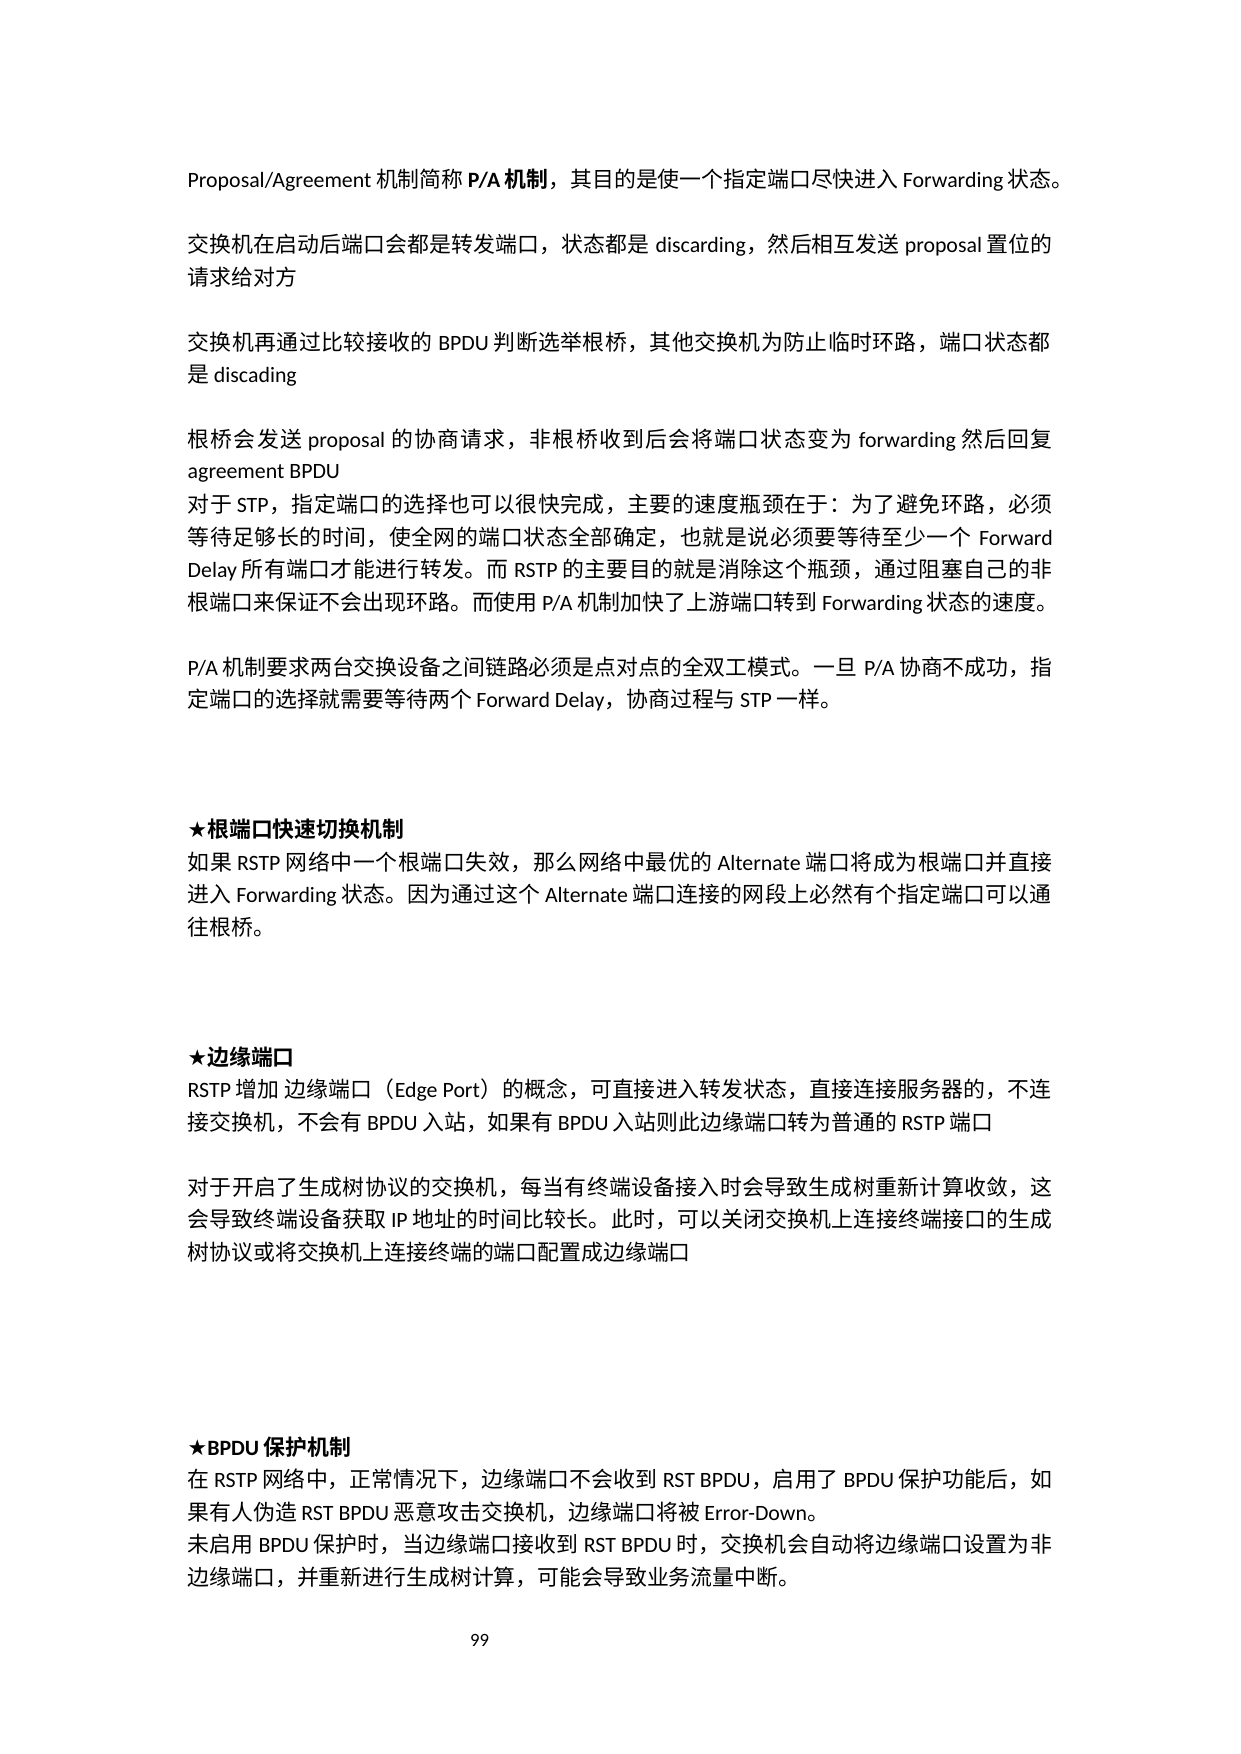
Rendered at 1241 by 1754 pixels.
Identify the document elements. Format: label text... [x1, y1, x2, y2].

text 未启用BPDU保护时，当边缘端口接收到RST BPDU时，交换机会自动将边缘端口设置为非边缘端口，并重新进行生成树计算，可能会导致业务流量中断。 [187, 1527, 1053, 1592]
text ★根端口快速切换机制 [187, 812, 1053, 844]
text 对于开启了生成树协议的交换机，每当有终端设备接入时会导致生成树重新计算收敛，这会导致终端设备获取IP地址的时间比较长。此时，可以关闭交换机上连接终端接口的生成树协议或将交换机上连接终端的端口配置成边缘端口 [187, 1169, 1053, 1267]
text RSTP增加 边缘端口（Edge Port）的概念，可直接进入转发状态，直接连接服务器的，不连接交换机，不会有BPDU入站，如果有BPDU入站则此边缘端口转为普通的RSTP端口 [187, 1072, 1053, 1137]
text Proposal/Agreement机制简称P/A机制，其目的是使一个指定端口尽快进入Forwarding状态。 [187, 162, 1053, 194]
text ★BPDU保护机制 [187, 1429, 1053, 1462]
text 根桥会发送proposal的协商请求，非根桥收到后会将端口状态变为forwarding然后回复agreement BPDU [187, 422, 1053, 487]
text ★边缘端口 [187, 1039, 1053, 1072]
text 对于STP，指定端口的选择也可以很快完成，主要的速度瓶颈在于：为了避免环路，必须等待足够长的时间，使全网的端口状态全部确定，也就是说必须要等待至少一个Forward Delay所有端口才能进行转发。而RSTP的主要目的就是消除这个瓶颈，通过阻塞自己的非根端口来保证不会出现环路。而使用P/A机制加快了上游端口转到Forwarding状态的速度。 [187, 487, 1053, 617]
text P/A机制要求两台交换设备之间链路必须是点对点的全双工模式。一旦P/A协商不成功，指定端口的选择就需要等待两个Forward Delay，协商过程与STP一样。 [187, 649, 1053, 714]
text 交换机再通过比较接收的BPDU判断选举根桥，其他交换机为防止临时环路，端口状态都是discading [187, 324, 1053, 389]
text 如果RSTP网络中一个根端口失效，那么网络中最优的Alternate端口将成为根端口并直接进入Forwarding状态。因为通过这个Alternate端口连接的网段上必然有个指定端口可以通往根桥。 [187, 844, 1053, 942]
text 交换机在启动后端口会都是转发端口，状态都是discarding，然后相互发送proposal置位的请求给对方 [187, 227, 1053, 292]
text 在RSTP网络中，正常情况下，边缘端口不会收到RST BPDU，启用了BPDU保护功能后，如果有人伪造RST BPDU恶意攻击交换机，边缘端口将被Error-Down。 [187, 1462, 1053, 1527]
